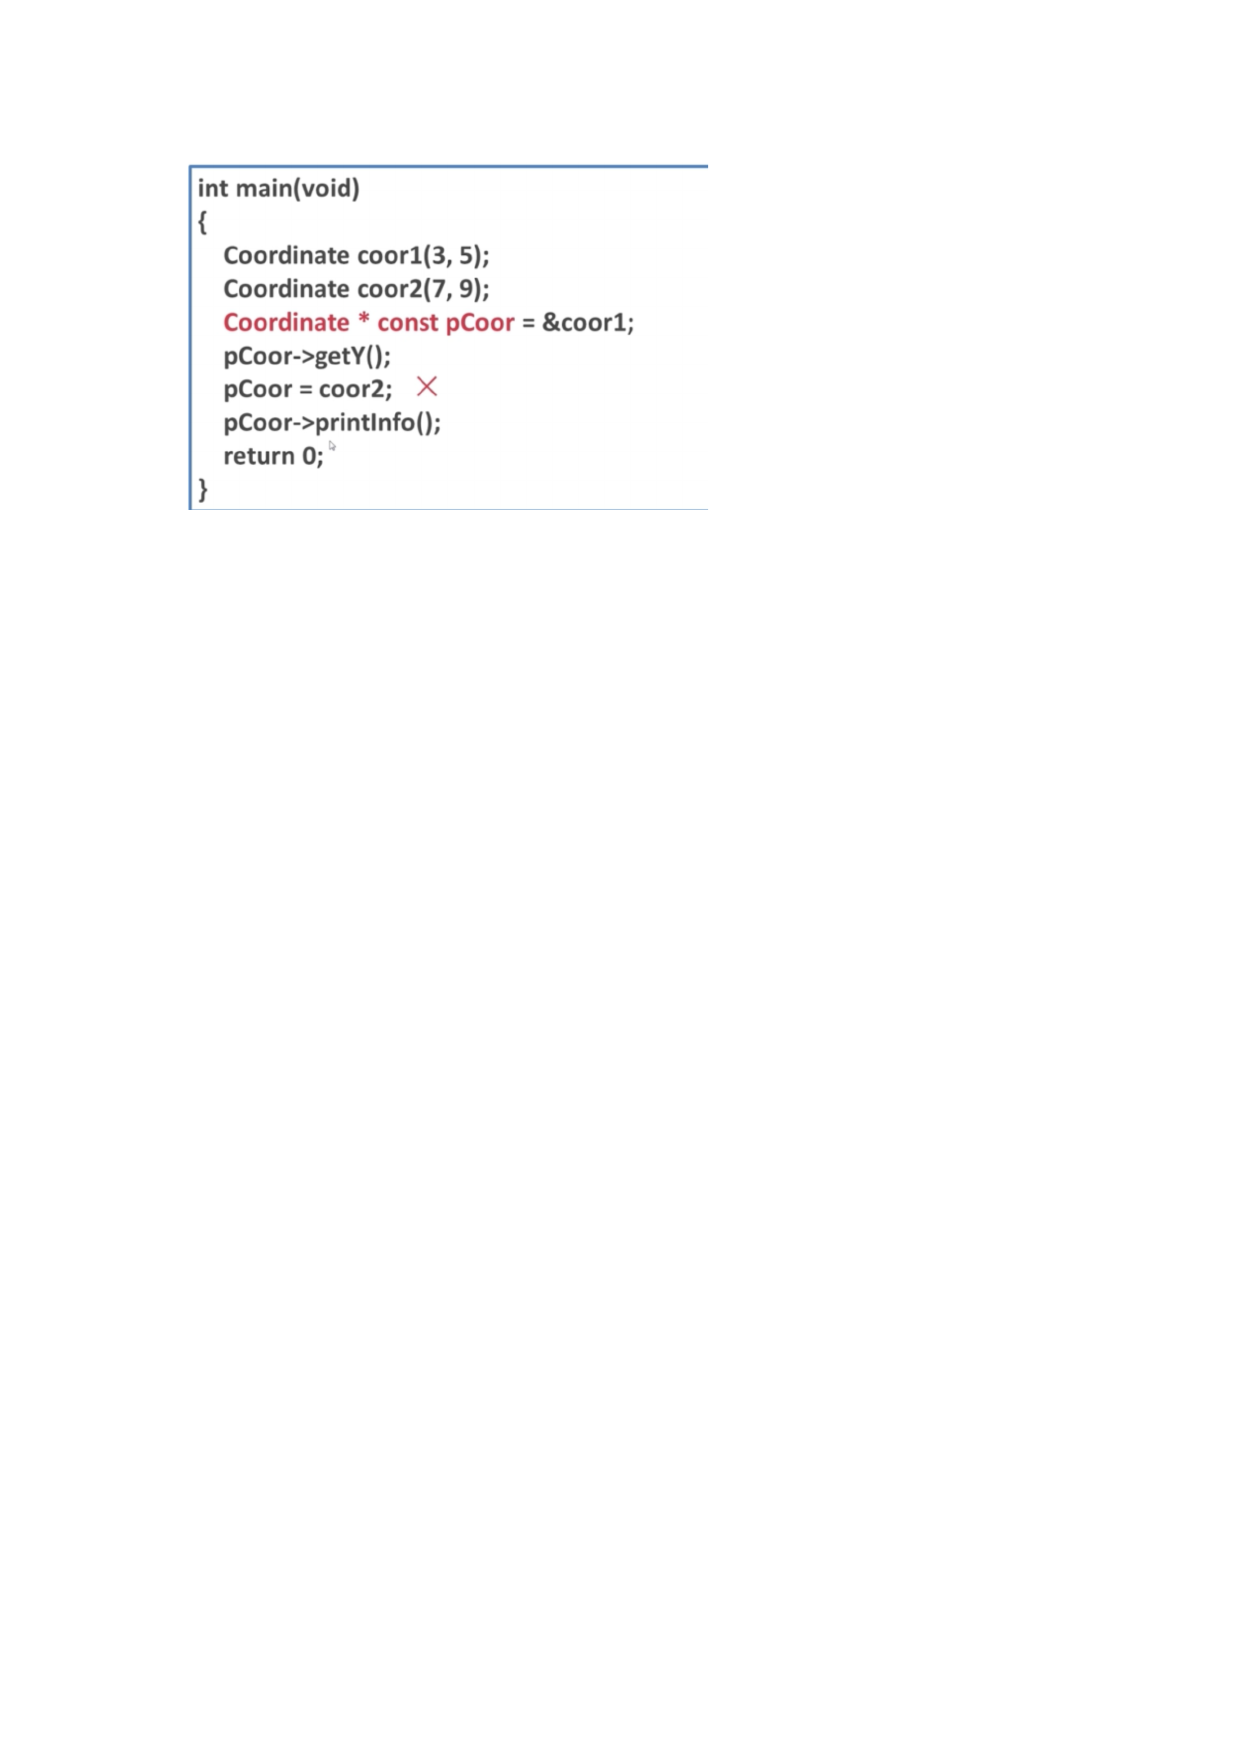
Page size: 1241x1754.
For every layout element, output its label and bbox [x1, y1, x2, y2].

picture [187, 162, 709, 510]
